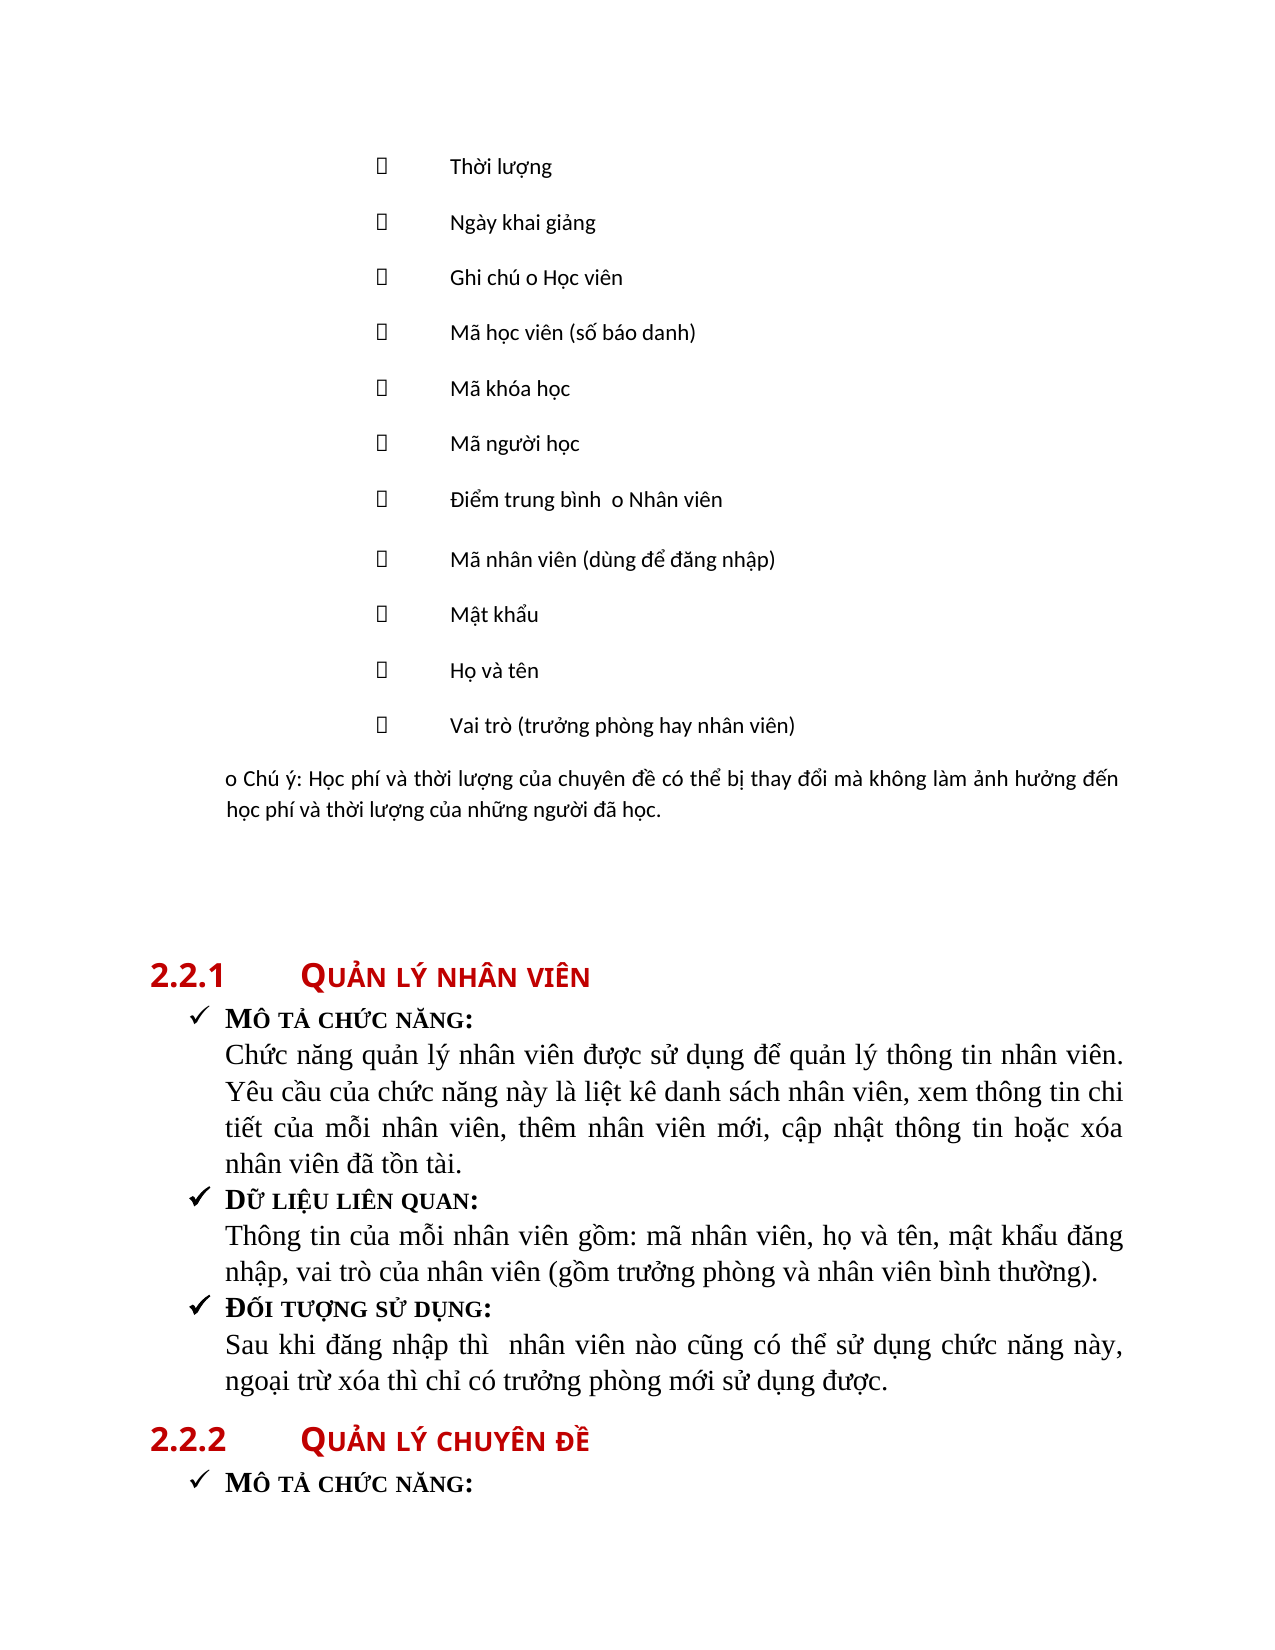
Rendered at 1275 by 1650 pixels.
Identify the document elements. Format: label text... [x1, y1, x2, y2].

list Chức năng quản lý nhân viên được sử dụng để quản lý thông tin nhân viên. Yêu cầu của chức năng này là liệt kê danh sách nhân viên, xem thông tin chi tiết của mỗi nhân viên, thêm nhân viên mới, cập nhật thông tin hoặc xóa nhân viên đã tồn tài. [225, 1037, 1125, 1179]
list Sau khi đăng nhập thì nhân viên nào cũng có thể sử dụng chức năng này, ngoại trừ xóa thì chỉ có trưởng phòng mới sử dụng được. [225, 1327, 1125, 1397]
list Mã khóa học [300, 372, 1122, 403]
list Mã nhân viên (dùng để đăng nhập) [300, 543, 1122, 574]
list Mã người học [300, 427, 1122, 458]
list Mã học viên (số báo danh) [300, 316, 1122, 347]
list Thời lượng [300, 150, 1122, 181]
list Mật khẩu [300, 598, 1122, 629]
list Dữ liệu liên quan: [187, 1182, 1125, 1216]
list Ghi chú o Học viên [300, 261, 1122, 292]
list Ngày khai giảng [300, 205, 1122, 237]
subtitle Quản lý nhân viên [150, 952, 1125, 998]
list Đối tượng sử dụng: [187, 1291, 1125, 1324]
list Họ và tên [300, 654, 1122, 685]
list Mô tả chức năng: [187, 1465, 1125, 1498]
subtitle Quản lý chuyên đề [150, 1416, 1125, 1461]
list Thông tin của mỗi nhân viên gồm: mã nhân viên, họ và tên, mật khẩu đăng nhập, vai trò của nhân viên (gồm trưởng phòng và nhân viên bình thường). [225, 1218, 1125, 1288]
list Vai trò (trưởng phòng hay nhân viên) [300, 709, 1122, 740]
text o Chú ý: Học phí và thời lượng của chuyên đề có thể bị thay đổi mà không làm ảnh hưởng đến học phí và thời lượng của những người đã học. [225, 764, 1122, 823]
list Điểm trung bình o Nhân viên [300, 482, 1122, 514]
list Mô tả chức năng: [187, 1001, 1125, 1035]
